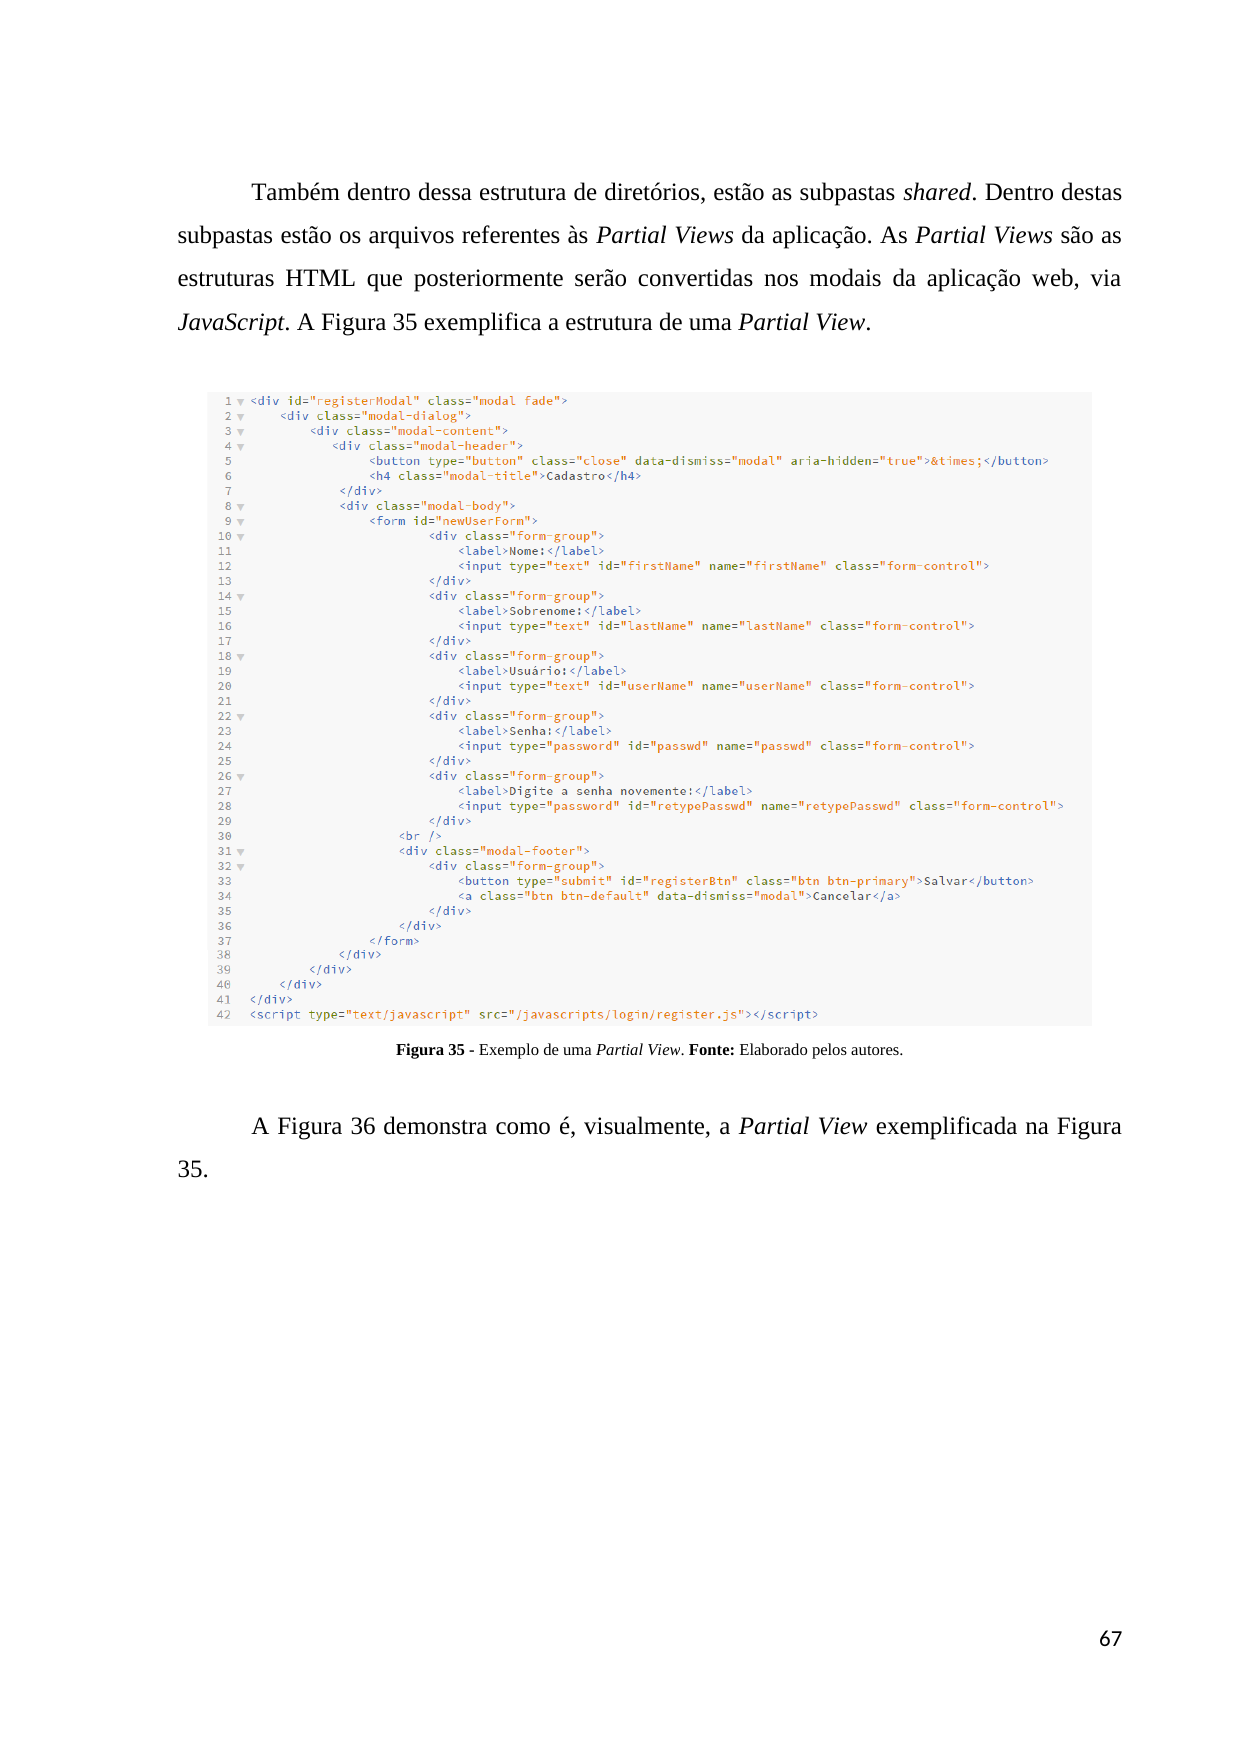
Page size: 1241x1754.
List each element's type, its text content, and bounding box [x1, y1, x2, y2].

text Figura 35 - Exemplo de uma Partial View. Fonte: Elaborado pelos autores. [177, 1039, 1122, 1059]
picture [207, 392, 1092, 1026]
text A Figura 36 demonstra como é, visualmente, a Partial View exemplificada na Figura 35. [177, 1111, 1122, 1183]
text Também dentro dessa estrutura de diretórios, estão as subpastas shared. Dentro destas subpastas estão os arquivos referentes às Partial Views da aplicação. As Partial Views são as estruturas HTML que posteriormente serão convertidas nos modais da aplicação web, via JavaScript. A Figura 35 exemplifica a estrutura de uma Partial View. [177, 177, 1122, 335]
